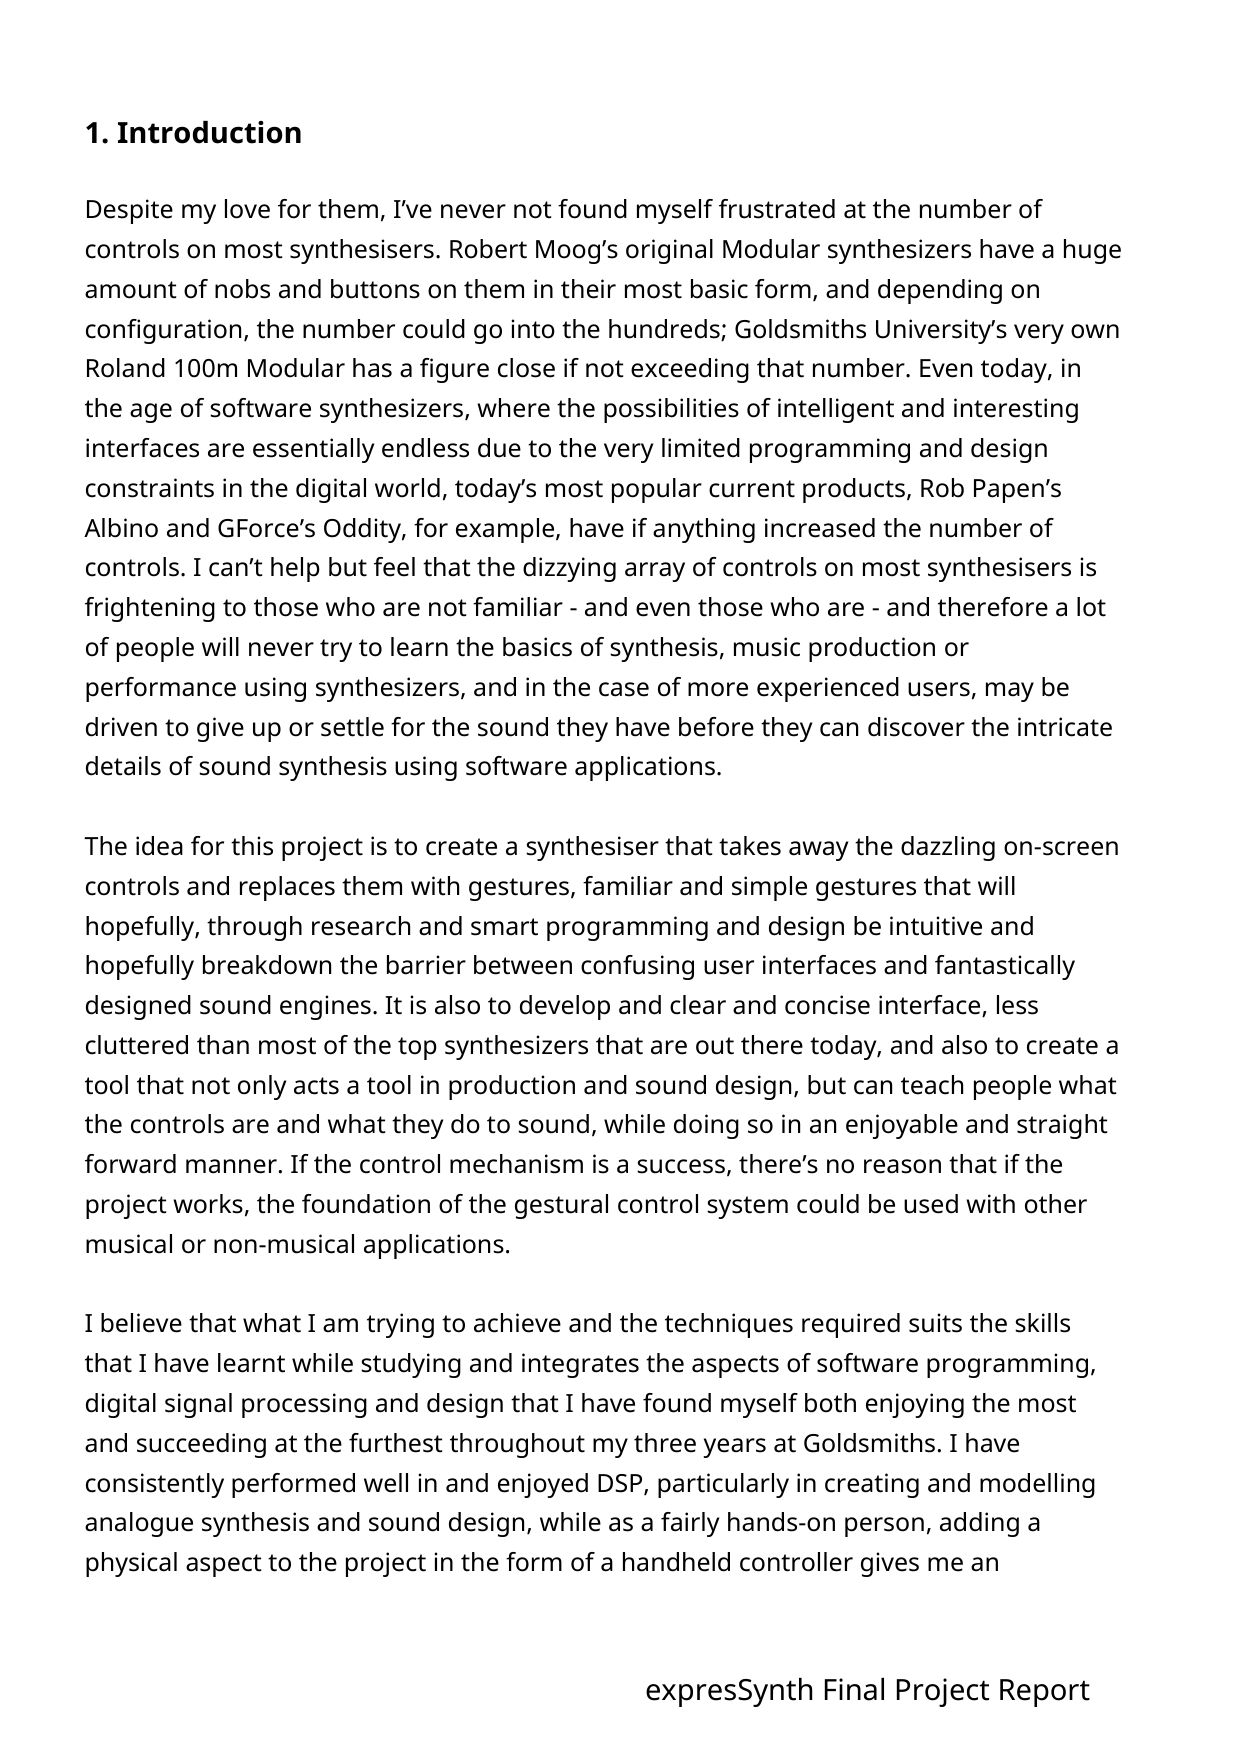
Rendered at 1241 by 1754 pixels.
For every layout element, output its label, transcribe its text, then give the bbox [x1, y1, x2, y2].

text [84, 1306, 1126, 1579]
text The idea for this project is to create a synthesiser that takes away the dazzling on-screen controls and replaces them with gestures, familiar and simple gestures that will hopefully, through research and smart programming and design be intuitive and hopefully breakdown the barrier between confusing user interfaces and fantastically designed sound engines. It is also to develop and clear and concise interface, less cluttered than most of the top synthesizers that are out there today, and also to create a tool that not only acts a tool in production and sound design, but can teach people what the controls are and what they do to sound, while doing so in an enjoyable and straight forward manner. If the control mechanism is a success, there’s no reason that if the project works, the foundation of the gestural control system could be used with other musical or non-musical applications. [84, 829, 1126, 1261]
text 1. Introduction [84, 112, 1090, 152]
text Despite my love for them, I’ve never not found myself frustrated at the number of controls on most synthesisers. Robert Moog’s original Modular synthesizers have a huge amount of nobs and buttons on them in their most basic form, and depending on configuration, the number could go into the hundreds; Goldsmiths University’s very own Roland 100m Modular has a figure close if not exceeding that number. Even today, in the age of software synthesizers, where the possibilities of intelligent and interesting interfaces are essentially endless due to the very limited programming and design constraints in the digital world, today’s most popular current products, Rob Papen’s Albino and GForce’s Oddity, for example, have if anything increased the number of controls. I can’t help but feel that the dizzying array of controls on most synthesisers is frightening to those who are not familiar - and even those who are - and therefore a lot of people will never try to learn the basics of synthesis, music production or performance using synthesizers, and in the case of more experienced users, may be driven to give up or settle for the sound they have before they can discover the intricate details of sound synthesis using software applications. [84, 192, 1126, 783]
